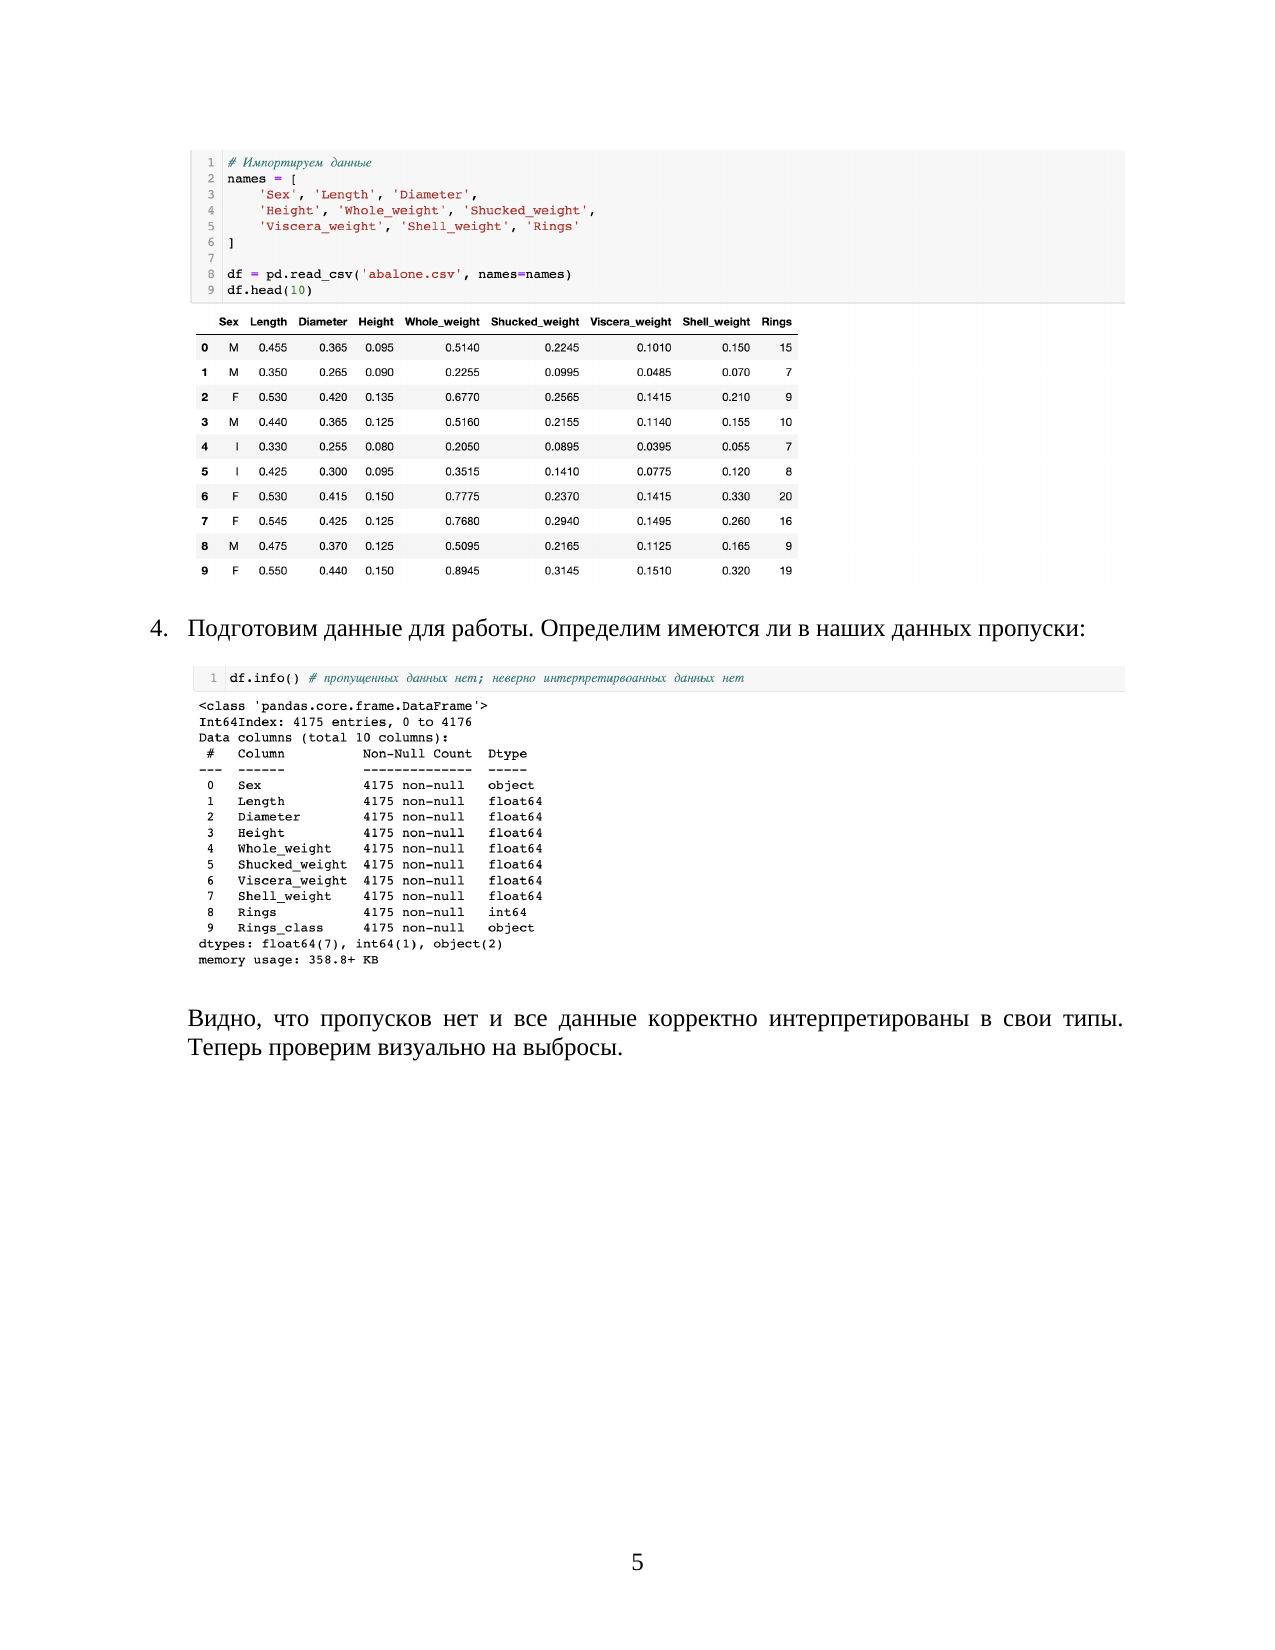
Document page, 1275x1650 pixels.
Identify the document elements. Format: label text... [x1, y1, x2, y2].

picture [187, 666, 1125, 979]
list Подготовим данные для работы. Определим имеются ли в наших данных пропуски: [150, 613, 1125, 641]
picture [187, 150, 1125, 588]
list Видно, что пропусков нет и все данные корректно интерпретированы в свои типы. Теперь проверим визуально на выбросы. [187, 1003, 1125, 1061]
